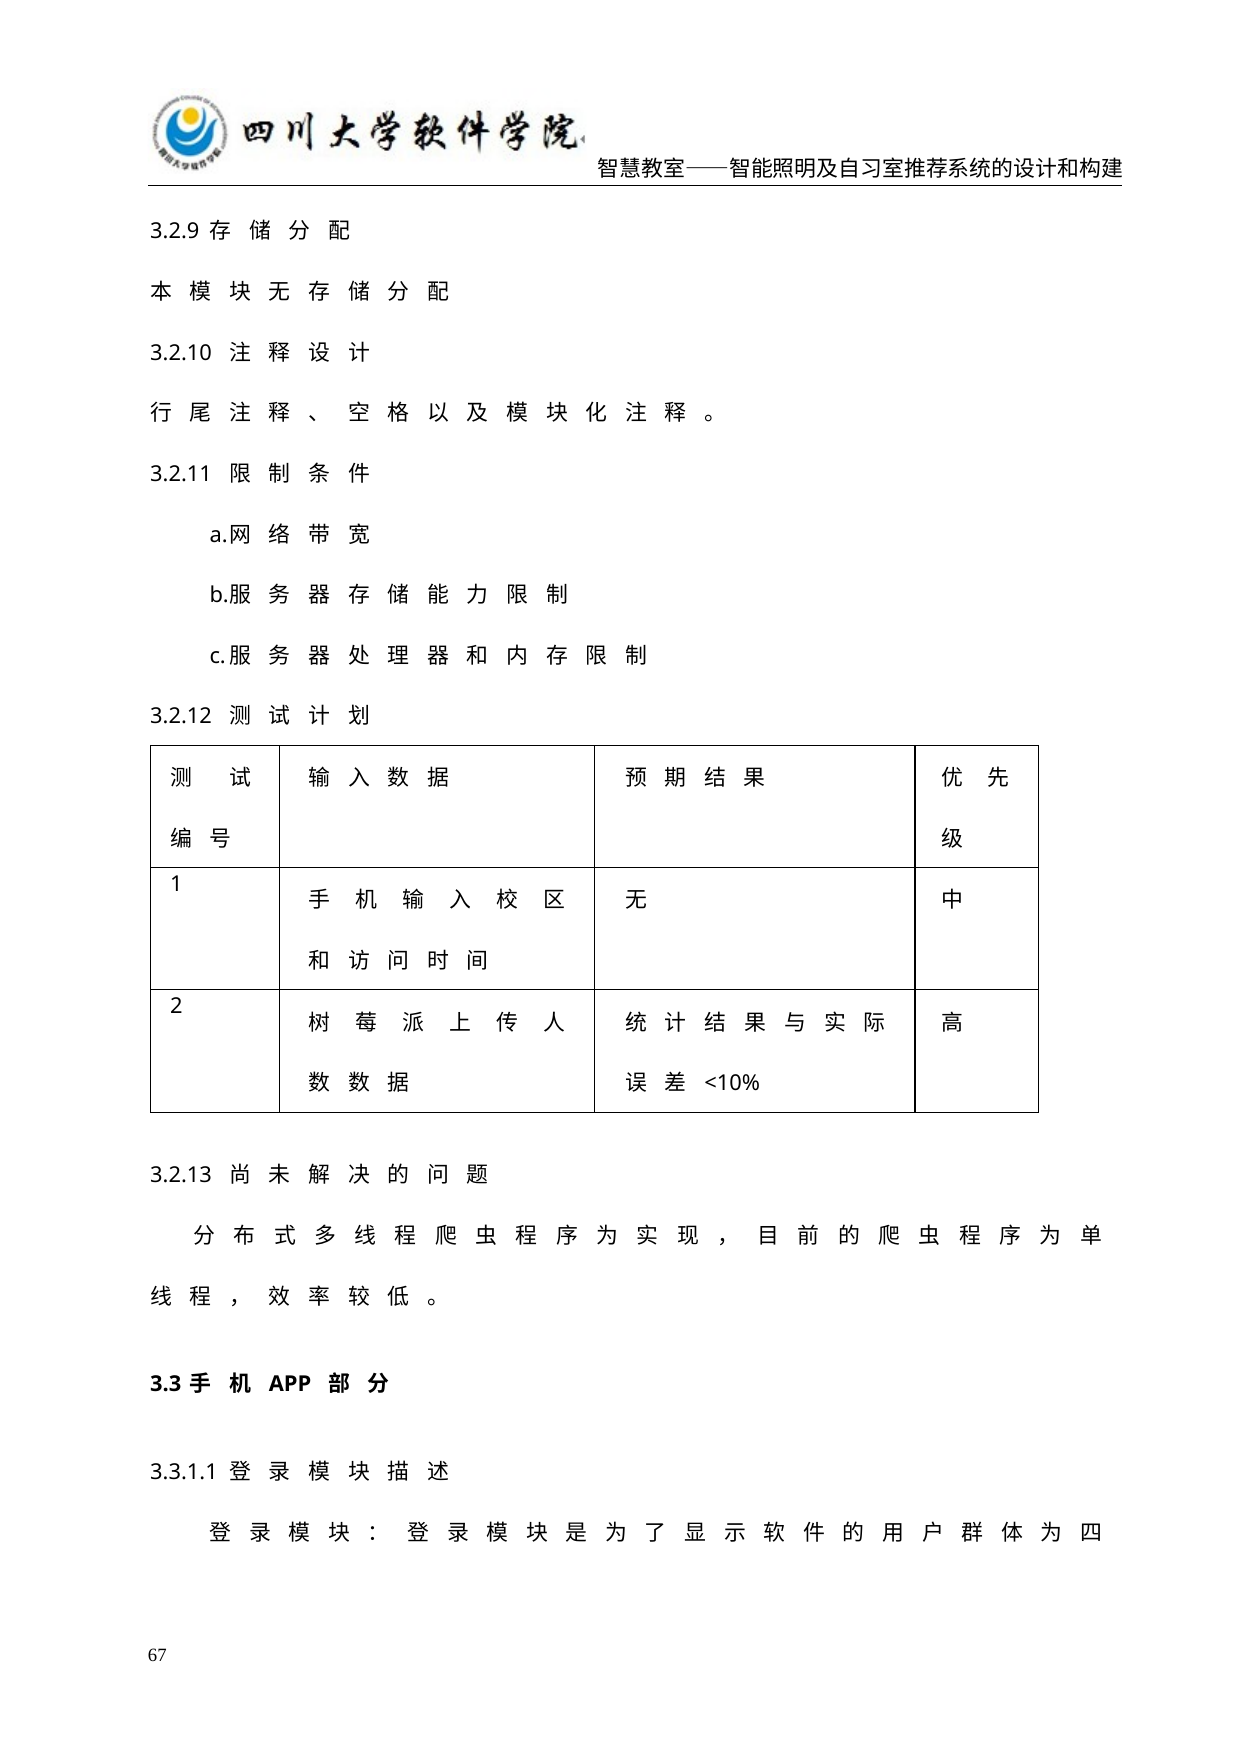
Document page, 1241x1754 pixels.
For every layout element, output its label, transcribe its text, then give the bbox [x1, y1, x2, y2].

table_cell 树莓派上传人数数据 [280, 990, 594, 1112]
text 3.3.1.1登录模块描述 [150, 1439, 1120, 1500]
table_header 测试编号 [151, 746, 279, 867]
picture [147, 88, 588, 177]
table_header 输入数据 [280, 746, 594, 867]
text 3.2.9存储分配 [150, 199, 1120, 260]
table_cell 2 [151, 990, 279, 1112]
text 3.2.11限制条件 [150, 442, 1120, 502]
text 行尾注释、空格以及模块化注释。 [150, 381, 1120, 442]
table_header 优先级 [916, 746, 1038, 867]
table_cell 高 [916, 990, 1038, 1112]
text c.服务器处理器和内存限制 [150, 623, 1120, 684]
text 3.2.13尚未解决的问题 [150, 1143, 1120, 1203]
text 本模块无存储分配 [150, 260, 1120, 320]
table_header 预期结果 [595, 746, 914, 867]
text 3.2.12测试计划 [150, 684, 1120, 745]
text 登录模块：登录模块是为了显示软件的用户群体为四川大学在校生，使软件有特定的用户群体，通过登录验证功能提高软件的安全性和独特性。 [150, 1500, 1120, 1561]
table_cell 统计结果与实际误差<10% [595, 990, 914, 1112]
text 分布式多线程爬虫程序为实现，目前的爬虫程序为单线程，效率较低。 [150, 1203, 1120, 1325]
table_cell 手机输入校区和访问时间 [280, 868, 594, 989]
table_cell 无 [595, 868, 914, 989]
text 3.2.10注释设计 [150, 320, 1120, 381]
table_cell 1 [151, 868, 279, 989]
subtitle 3.3手机APP部分 [150, 1352, 1120, 1412]
table_cell 中 [916, 868, 1038, 989]
text a.网络带宽 [150, 502, 1120, 563]
text b.服务器存储能力限制 [150, 563, 1120, 623]
